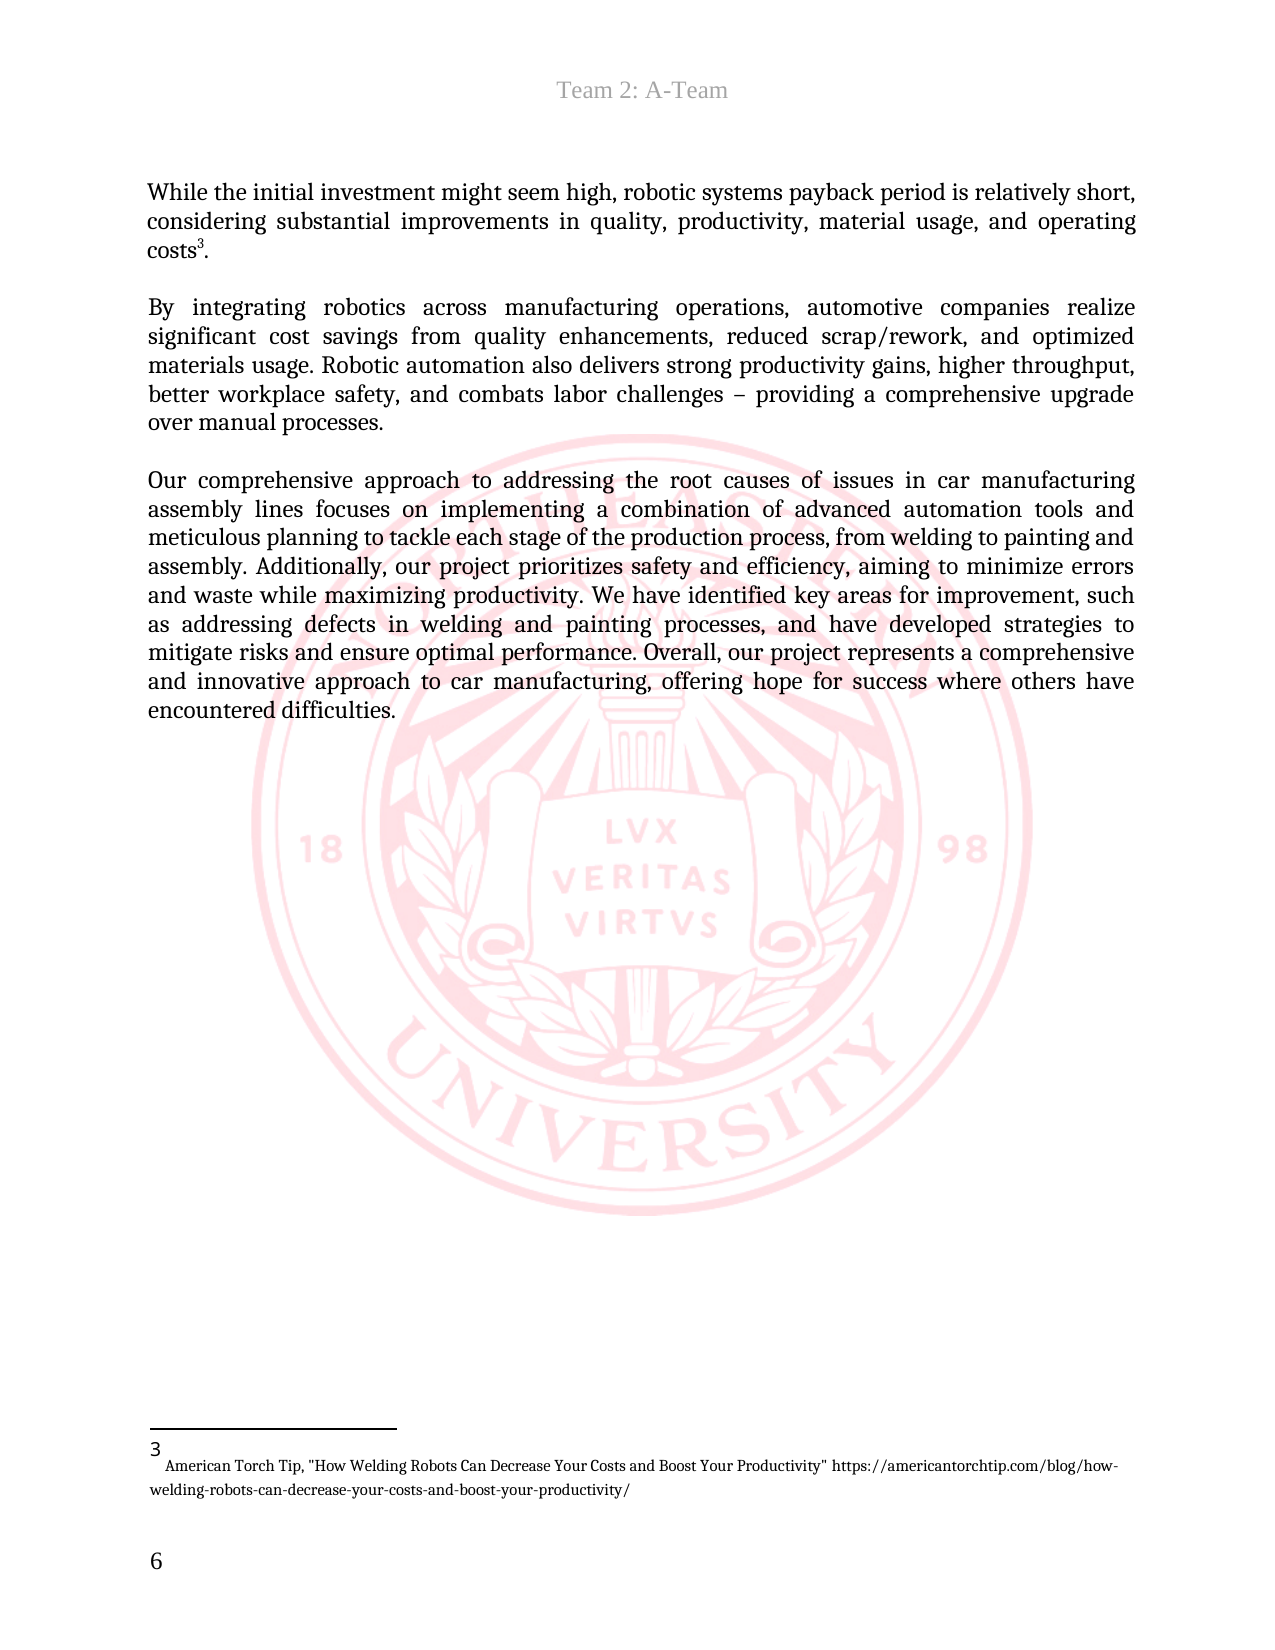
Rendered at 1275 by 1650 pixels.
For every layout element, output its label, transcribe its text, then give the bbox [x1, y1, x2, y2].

text While the initial investment might seem high, robotic systems payback period is relatively short, considering substantial improvements in quality, productivity, material usage, and operating costs. [147, 178, 1137, 264]
text By integrating robotics across manufacturing operations, automotive companies realize significant cost savings from quality enhancements, reduced scrap/rework, and optimized materials usage. Robotic automation also delivers strong productivity gains, higher throughput, better workplace safety, and combats labor challenges – providing a comprehensive upgrade over manual processes. [148, 293, 1136, 437]
text Our comprehensive approach to addressing the root causes of issues in car manufacturing assembly lines focuses on implementing a combination of advanced automation tools and meticulous planning to tackle each stage of the production process, from welding to painting and assembly. Additionally, our project prioritizes safety and efficiency, aiming to minimize errors and waste while maximizing productivity. We have identified key areas for improvement, such as addressing defects in welding and painting processes, and have developed strategies to mitigate risks and ensure optimal performance. Overall, our project represents a comprehensive and innovative approach to car manufacturing, offering hope for success where others have encountered difficulties. [148, 466, 1136, 724]
